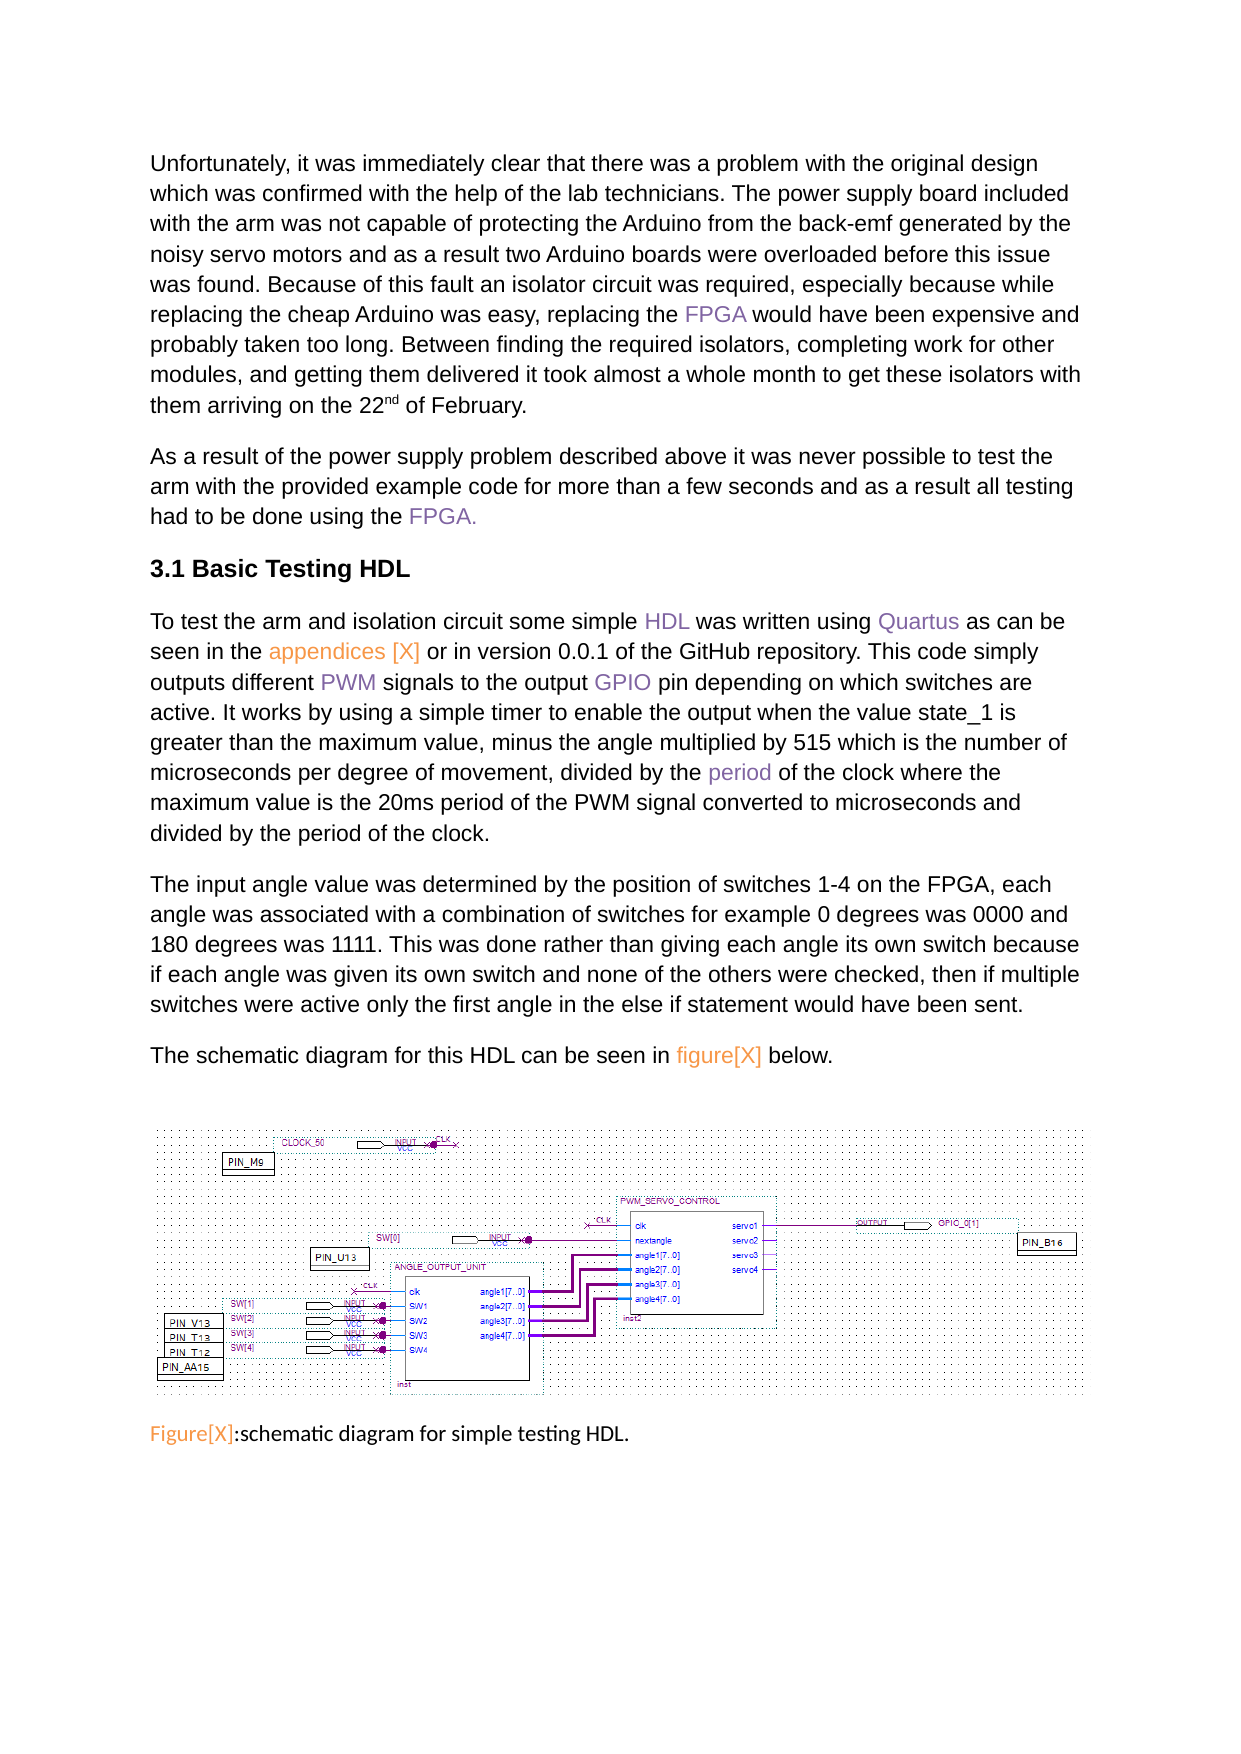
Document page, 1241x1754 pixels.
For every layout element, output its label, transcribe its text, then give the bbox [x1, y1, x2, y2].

text As a result of the power supply problem described above it was never possible to test the arm with the provided example code for more than a few seconds and as a result all testing had to be done using the FPGA. [150, 443, 1090, 529]
text Unfortunately, it was immediately clear that there was a problem with the original design which was confirmed with the help of the lab technicians. The power supply board included with the arm was not capable of protecting the Arduino from the back-emf generated by the noisy servo motors and as a result two Arduino boards were overloaded before this issue was found. Because of this fault an isolator circuit was required, especially because while replacing the cheap Arduino was easy, replacing the FPGA would have been expensive and probably taken too long. Between finding the required isolators, completing work for other modules, and getting them delivered it took almost a whole month to get these isolators with them arriving on the 22nd of February. [150, 150, 1090, 418]
text To test the arm and isolation circuit some simple HDL was written using Quartus as can be seen in the appendices [X] or in version 0.0.1 of the GitHub repository. This code simply outputs different PWM signals to the output GPIO pin depending on which switches are active. It works by using a simple timer to enable the output when the value state_1 is greater than the maximum value, minus the angle multiplied by 515 which is the number of microseconds per degree of movement, divided by the period of the clock where the maximum value is the 20ms period of the PWM signal converted to microseconds and divided by the period of the clock. [150, 608, 1090, 846]
picture [150, 1125, 1091, 1395]
text 3.1 Basic Testing HDL [150, 554, 1090, 583]
text The input angle value was determined by the position of switches 1-4 on the FPGA, each angle was associated with a combination of switches for example 0 degrees was 0000 and 180 degrees was 1111. This was done rather than giving each angle its own switch because if each angle was given its own switch and none of the others were checked, then if multiple switches were active only the first angle in the else if statement would have been sent. [150, 871, 1090, 1018]
text Figure[X]:schematic diagram for simple testing HDL. [150, 1419, 1090, 1447]
text The schematic diagram for this HDL can be seen in figure[X] below. [150, 1042, 1090, 1069]
